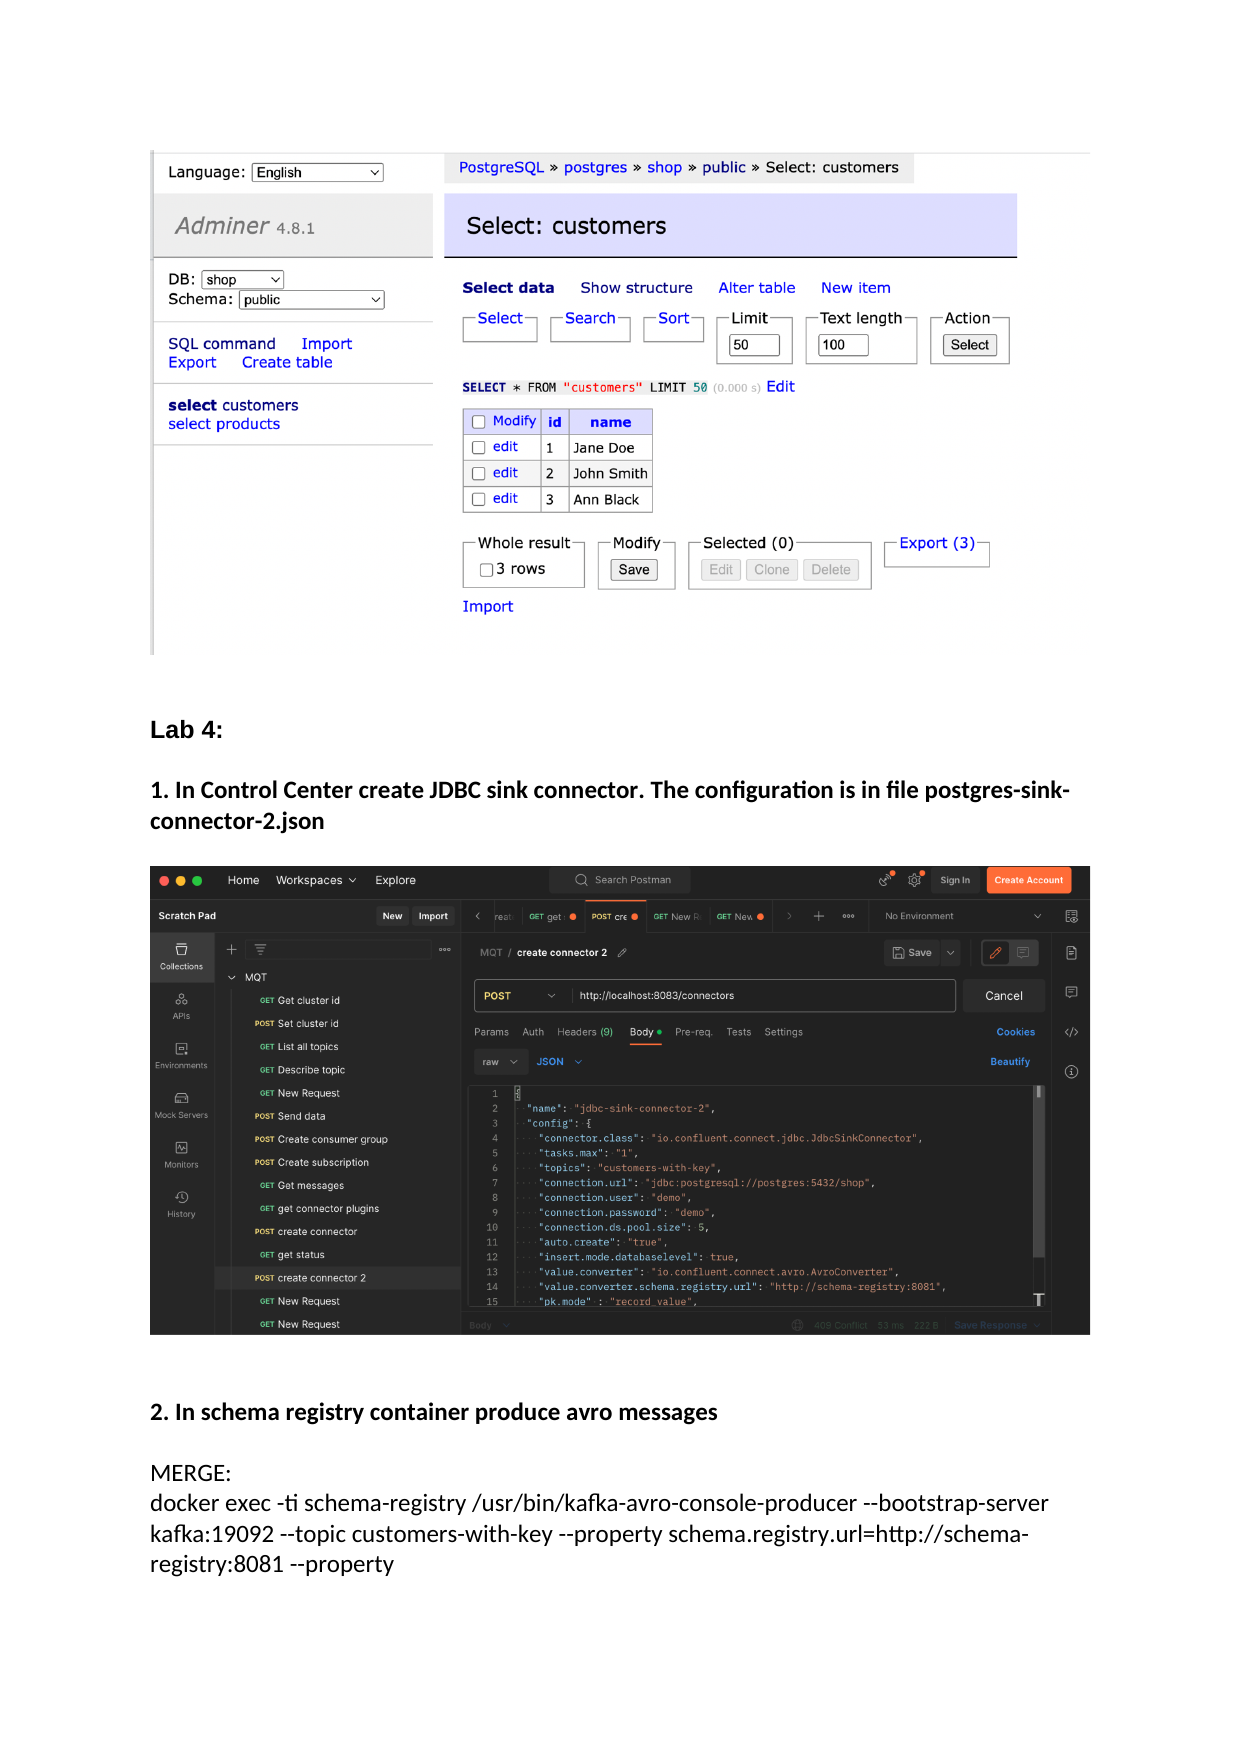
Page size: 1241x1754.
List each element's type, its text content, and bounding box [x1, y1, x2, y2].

text 2. In schema registry container produce avro messages [150, 1396, 1090, 1426]
text MERGE: [150, 1457, 1090, 1487]
text Lab 4: [150, 715, 1090, 744]
picture [150, 150, 1091, 655]
picture [150, 866, 1091, 1335]
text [150, 1487, 1090, 1579]
text 1. In Control Center create JDBC sink connector. The configuration is in file postgres-sink-connector-2.json [150, 774, 1090, 836]
